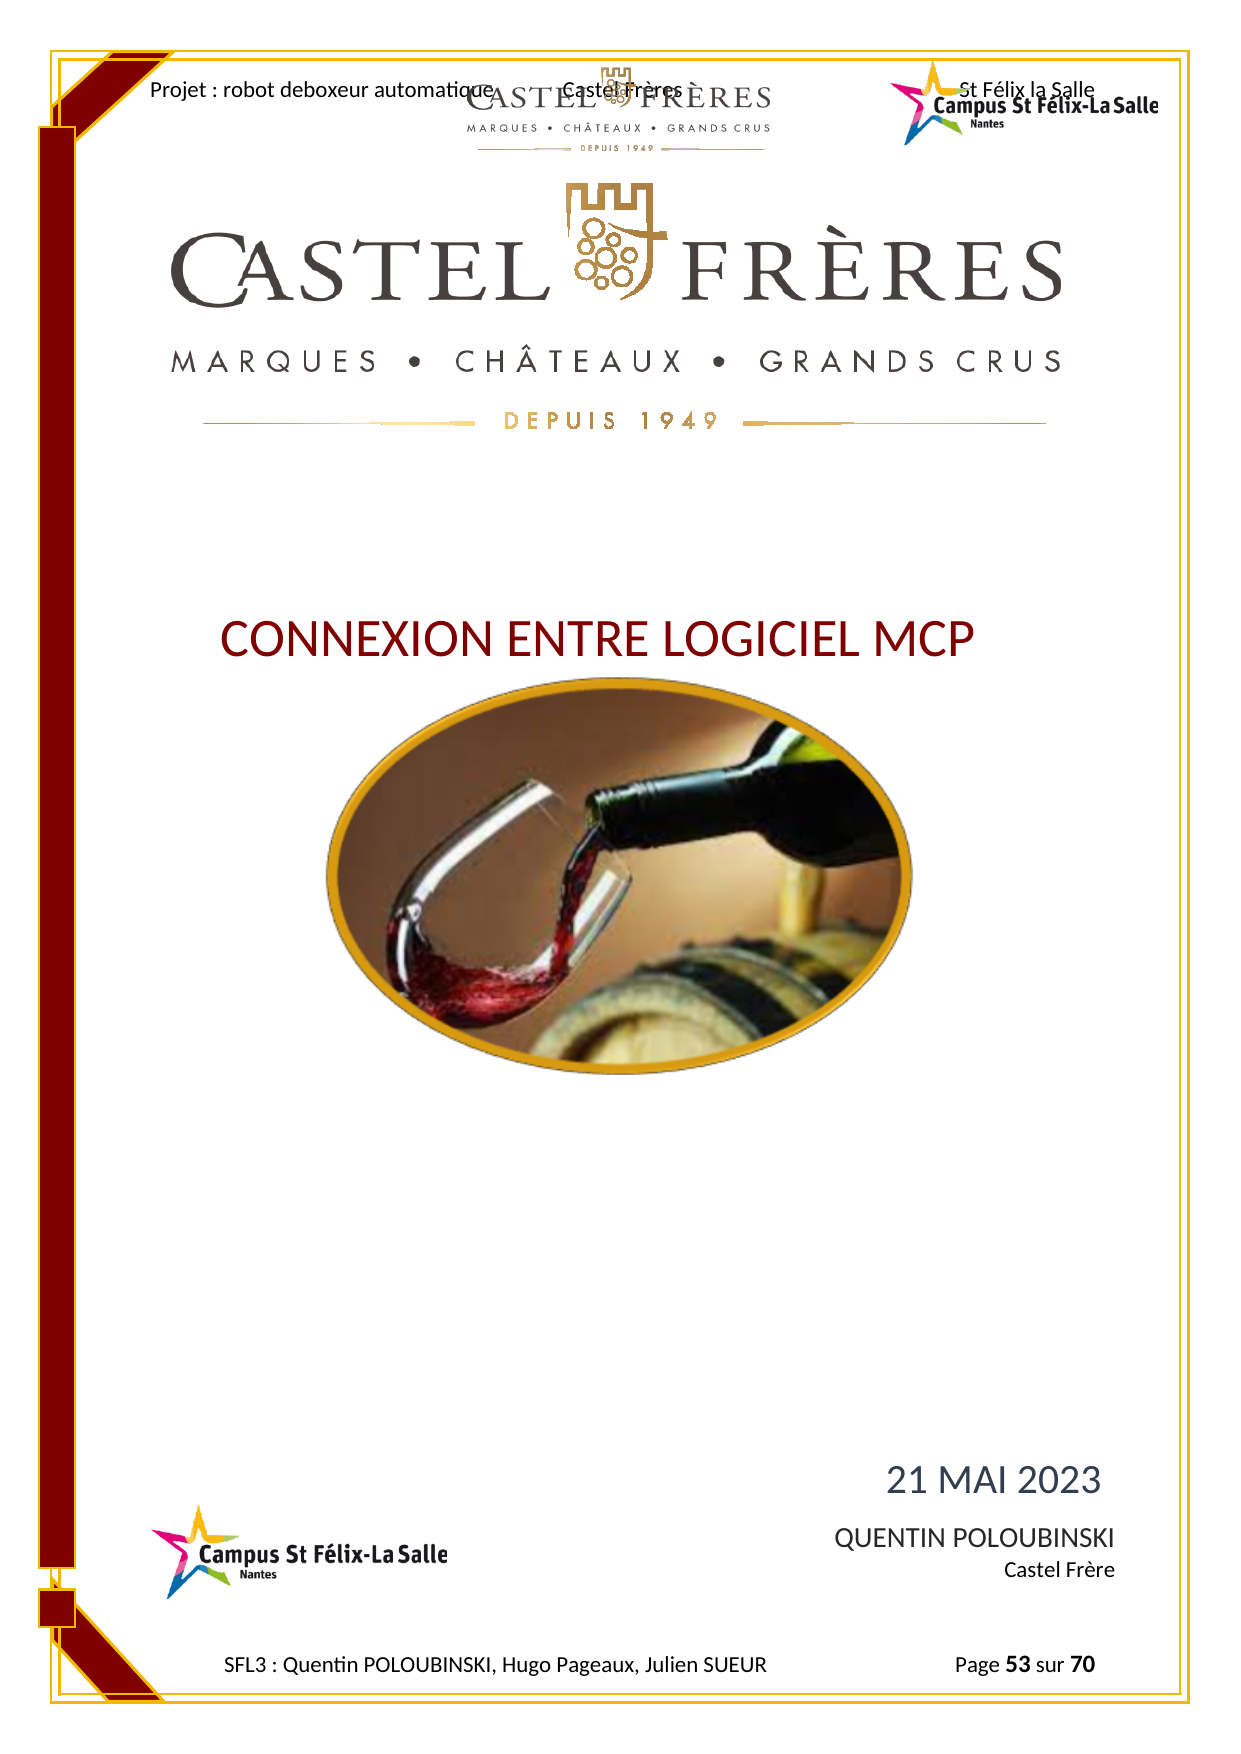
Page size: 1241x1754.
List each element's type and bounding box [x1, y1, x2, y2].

picture [460, 59, 773, 157]
picture [889, 60, 1158, 145]
picture [150, 1504, 447, 1598]
picture [320, 676, 920, 1075]
picture [161, 174, 1072, 431]
